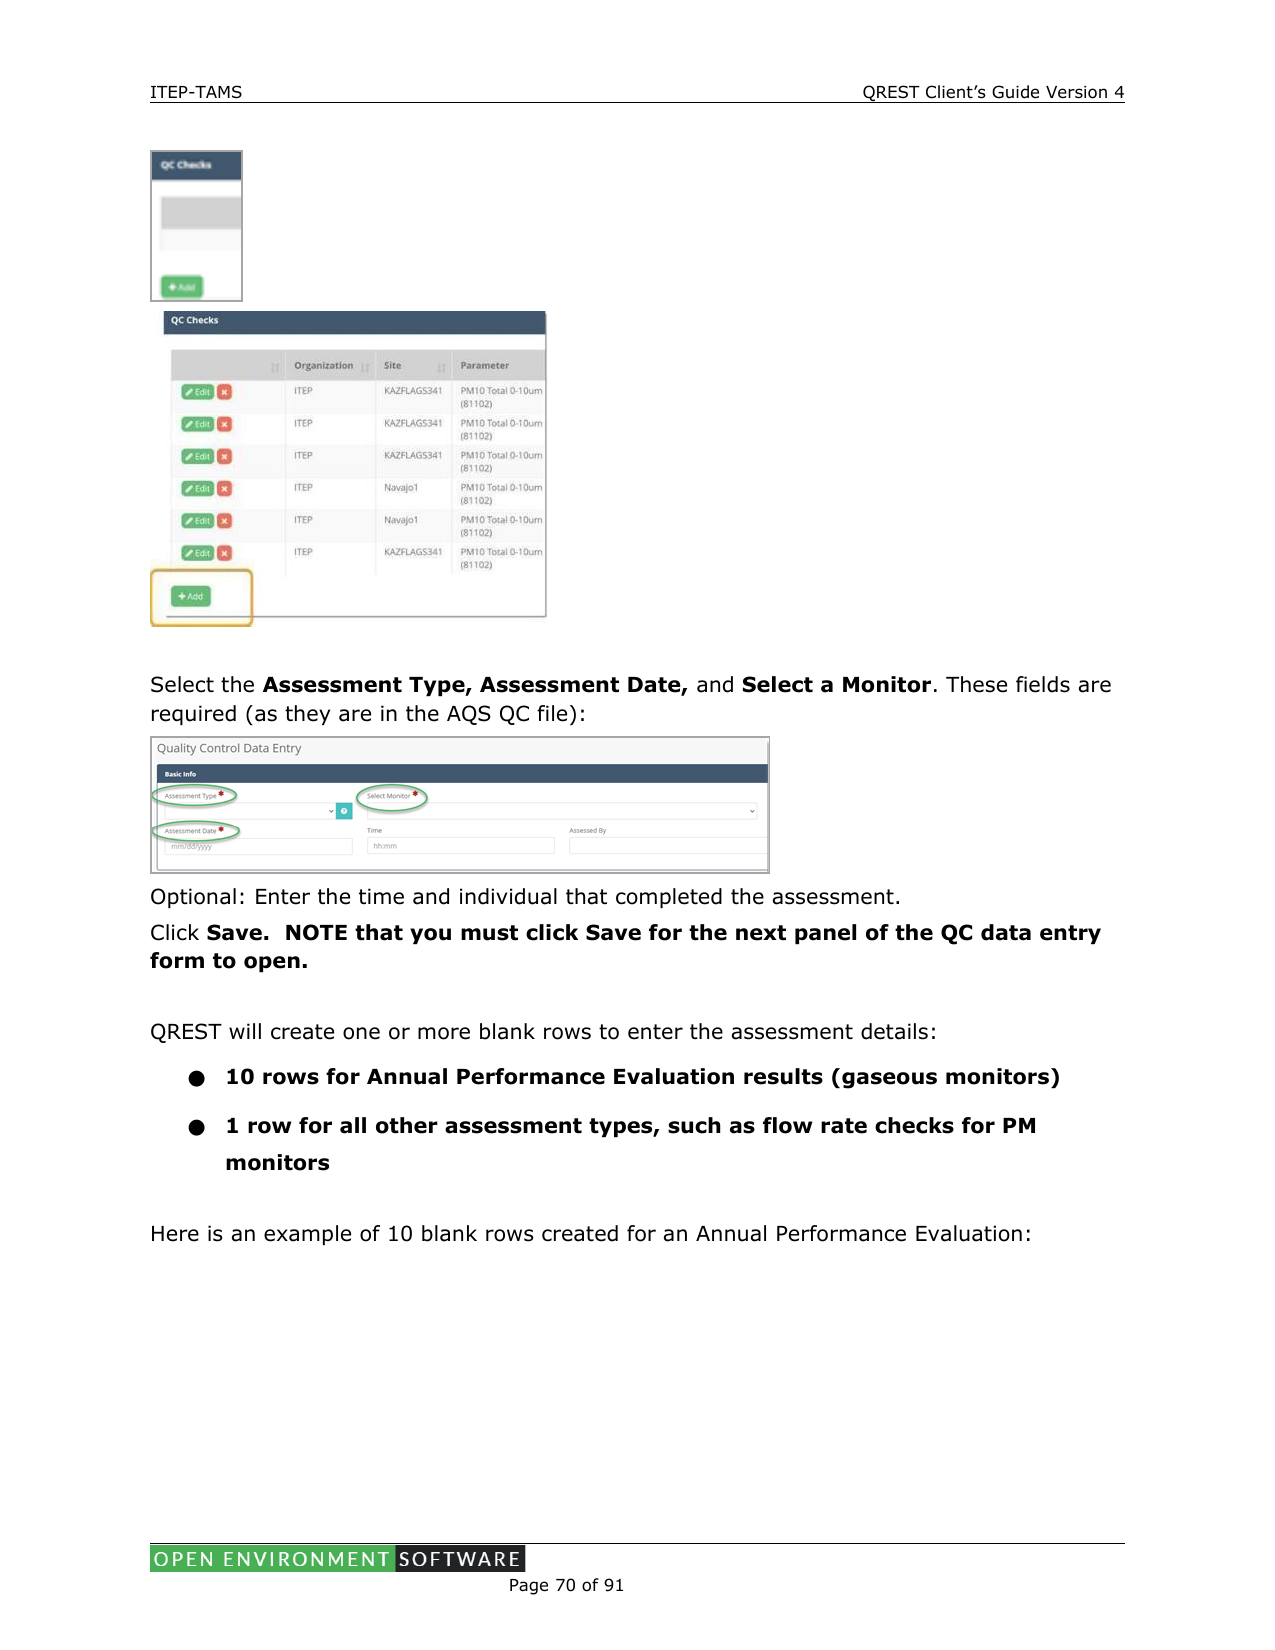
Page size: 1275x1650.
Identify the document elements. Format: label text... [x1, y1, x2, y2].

text Optional: Enter the time and individual that completed the assessment. [150, 884, 1125, 909]
text QREST will create one or more blank rows to enter the assessment details: [150, 1019, 1125, 1044]
text Click Save. NOTE that you must click Save for the next panel of the QC data entry form to open. [150, 919, 1125, 973]
picture [150, 1545, 526, 1572]
text Here is an example of 10 blank rows created for an Annual Performance Evaluation: [150, 1220, 1125, 1245]
picture [150, 311, 548, 627]
picture [152, 152, 241, 300]
text Select the Assessment Type, Assessment Date, and Select a Monitor. These fields are required (as they are in the AQS QC file): [150, 672, 1125, 726]
picture [152, 738, 769, 872]
list 1 row for all other assessment types, such as flow rate checks for PM monitors [187, 1103, 1125, 1175]
list 10 rows for Annual Performance Evaluation results (gaseous monitors) [187, 1054, 1125, 1097]
